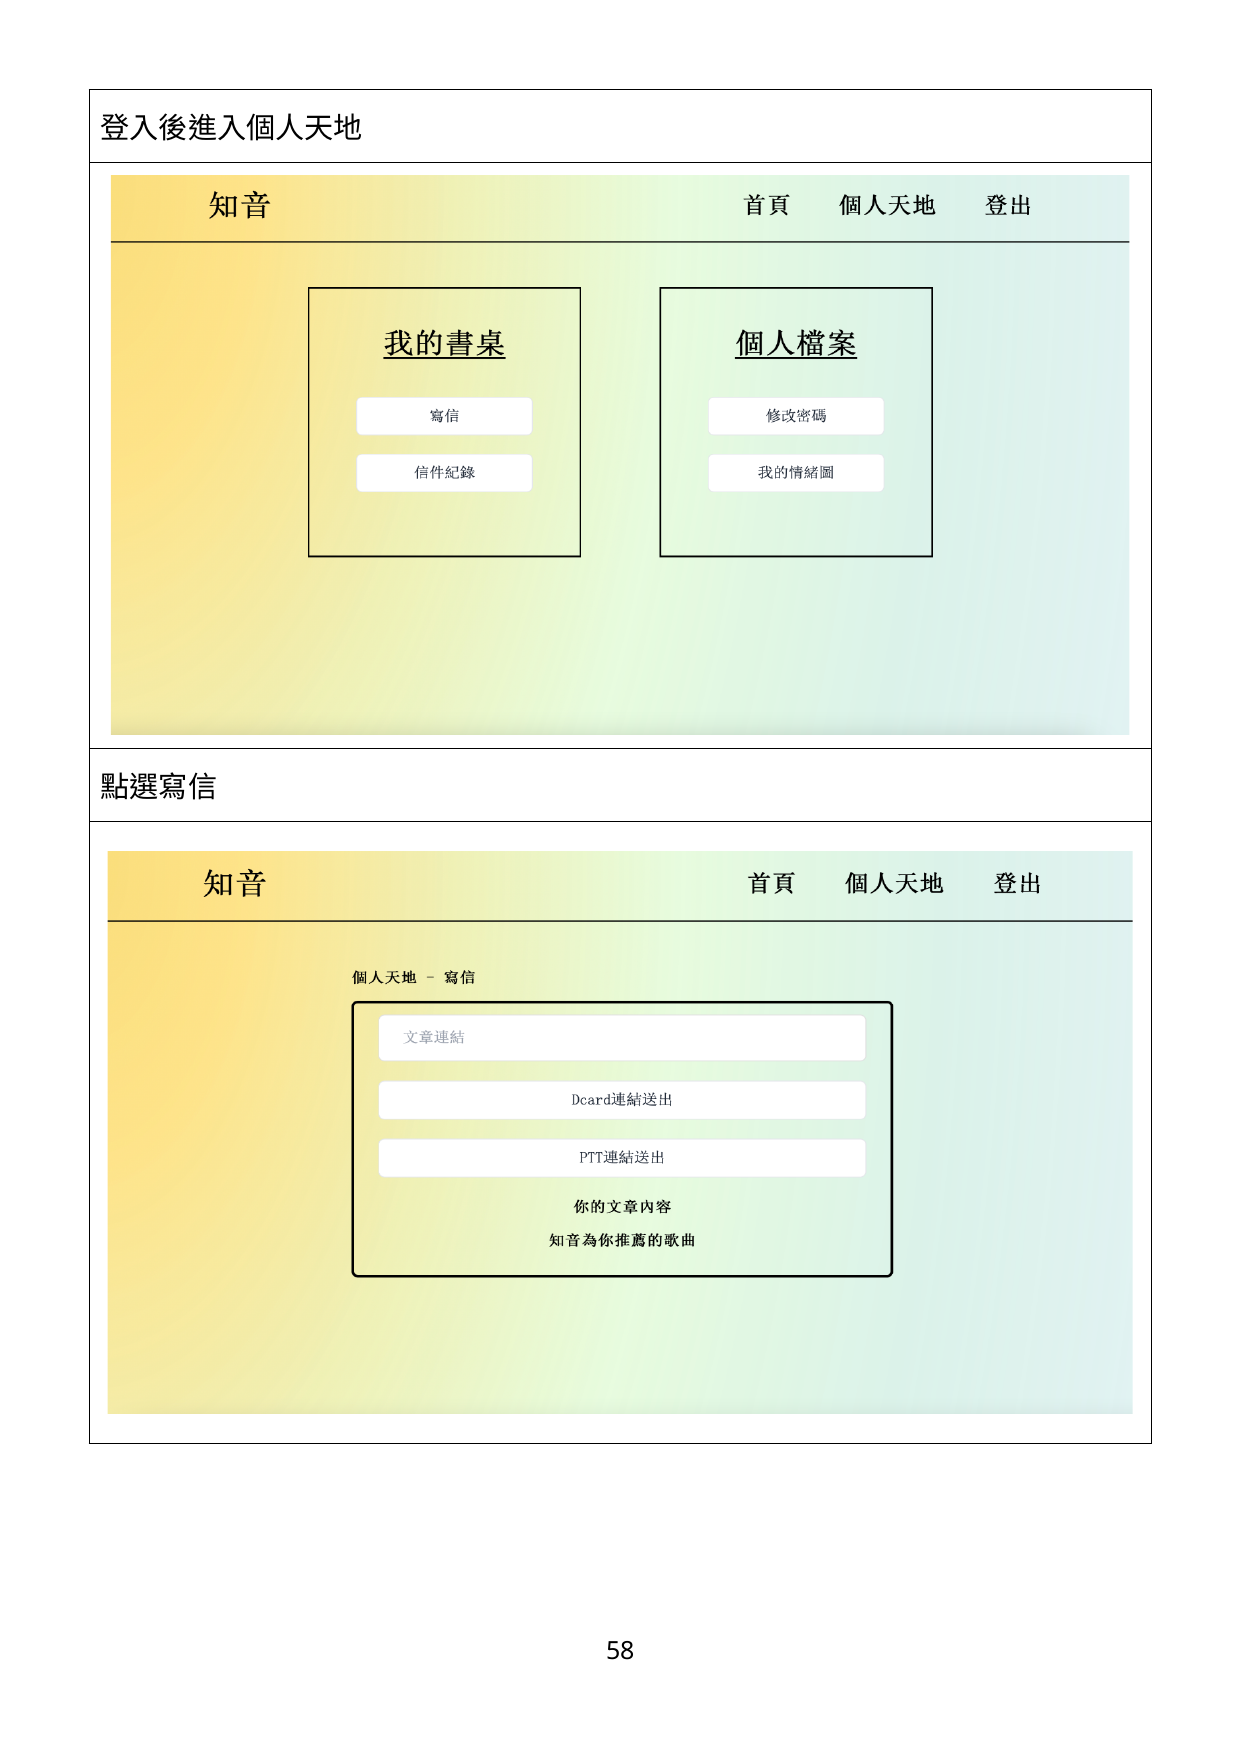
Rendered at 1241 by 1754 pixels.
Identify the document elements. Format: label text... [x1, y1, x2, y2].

table_cell [90, 822, 1151, 1443]
picture [110, 175, 1130, 735]
picture [107, 851, 1133, 1414]
table_header 登入後進入個人天地 [90, 90, 1151, 162]
table_cell [90, 163, 1151, 748]
table_cell 點選寫信 [90, 749, 1151, 821]
